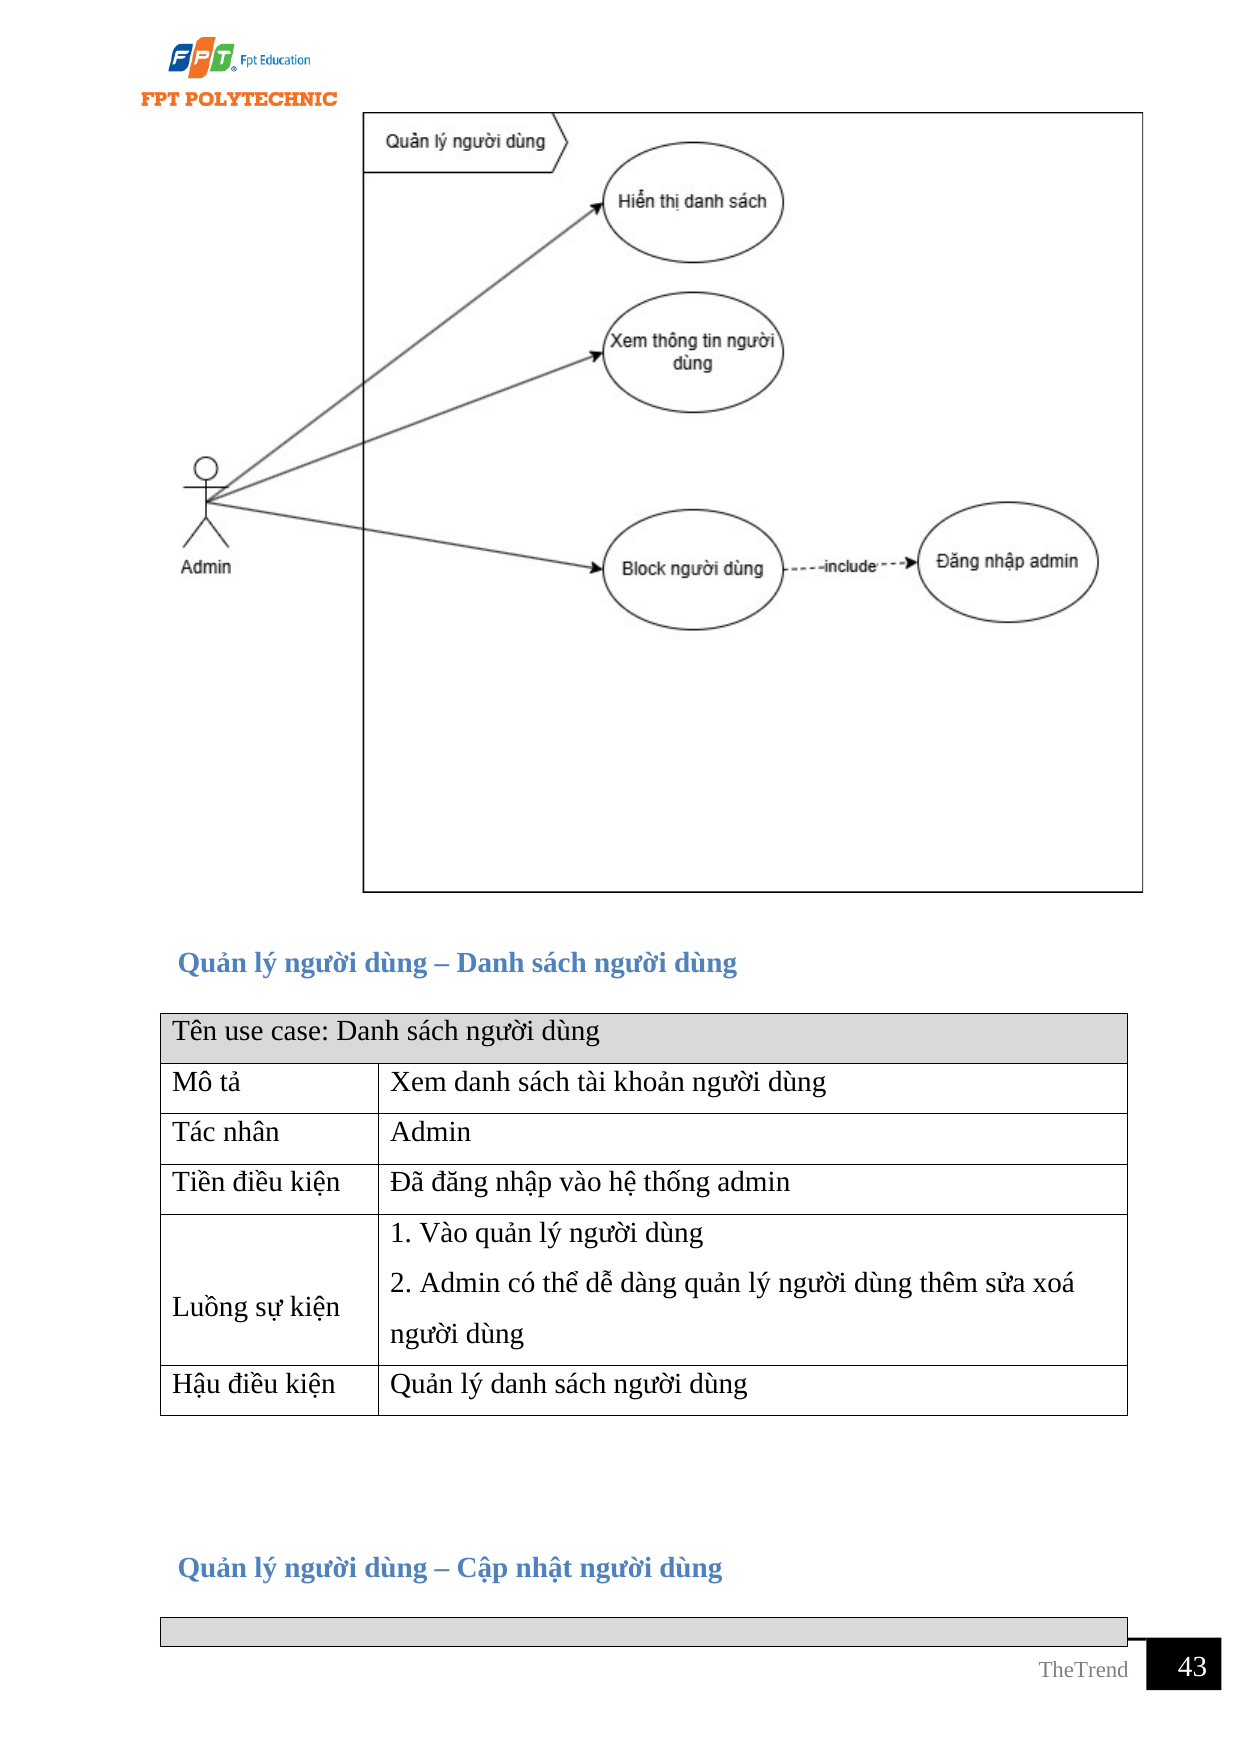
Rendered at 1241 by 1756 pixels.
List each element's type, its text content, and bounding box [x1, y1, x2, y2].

table_cell Xem danh sách tài khoản người dùng [379, 1064, 1127, 1113]
picture [141, 37, 337, 106]
table_cell Luồng sự kiện [161, 1215, 378, 1365]
text Quản lý người dùng – Cập nhật người dùng [177, 1550, 1146, 1584]
picture [180, 112, 1144, 893]
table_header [161, 1618, 1127, 1646]
table_cell Quản lý danh sách người dùng [379, 1366, 1127, 1415]
table_cell Vào quản lý người dùng Admin có thể dễ dàng quản lý người dùng thêm sửa xoá người dùng [379, 1215, 1127, 1365]
table_cell Tác nhân [161, 1114, 378, 1163]
table_cell Đã đăng nhập vào hệ thống admin [379, 1165, 1127, 1214]
table_cell Admin [379, 1114, 1127, 1163]
text Quản lý người dùng – Danh sách người dùng [177, 945, 1146, 979]
table_cell Tiền điều kiện [161, 1165, 378, 1214]
table_cell Hậu điều kiện [161, 1366, 378, 1415]
table_cell Mô tả [161, 1064, 378, 1113]
table_header Tên use case: Danh sách người dùng [161, 1014, 1127, 1063]
